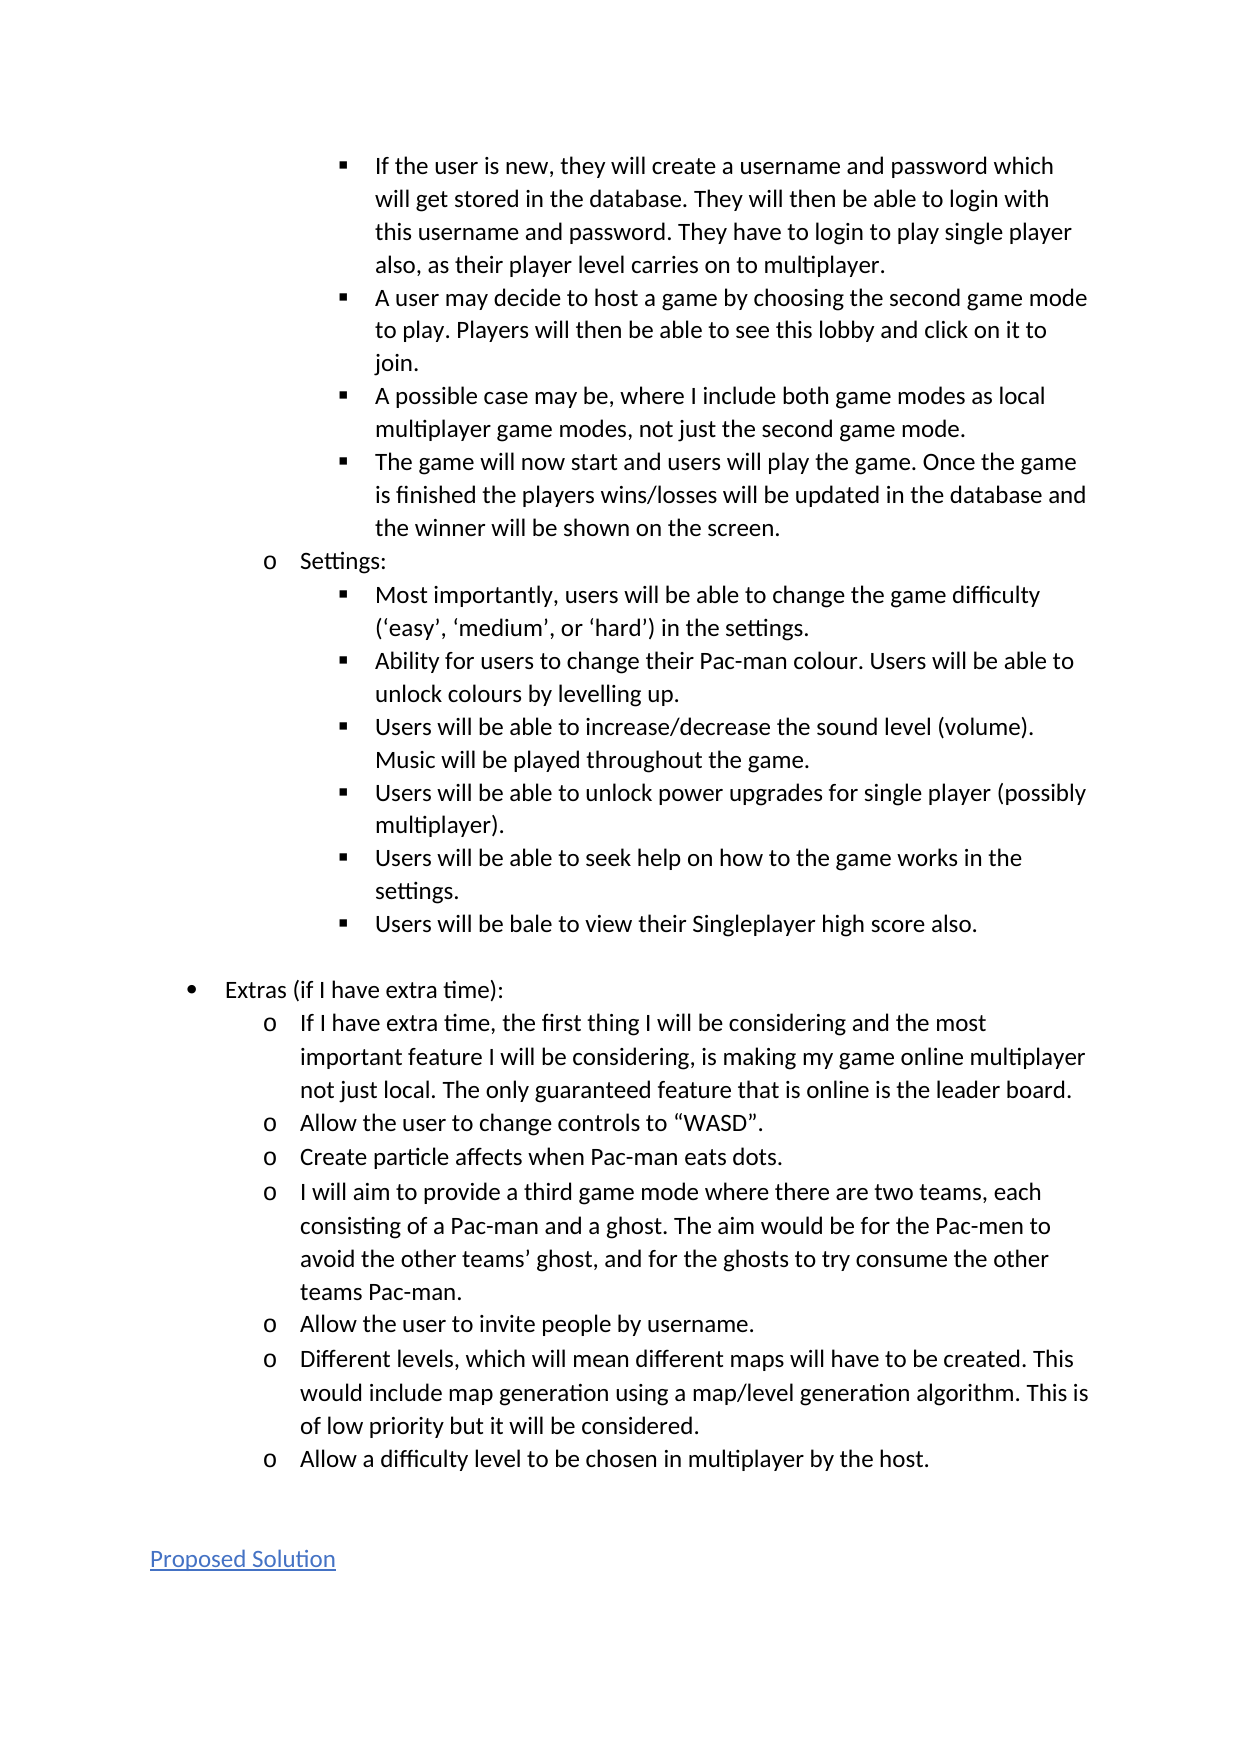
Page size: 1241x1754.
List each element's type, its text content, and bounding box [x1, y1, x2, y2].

list The game will now start and users will play the game. Once the game is finished the players wins/losses will be updated in the database and the winner will be shown on the screen. [337, 446, 1090, 543]
list Users will be able to unlock power upgrades for single player (possibly multiplayer). [337, 777, 1090, 840]
list Settings: [262, 545, 1090, 577]
list Allow the user to invite people by username. [262, 1309, 1090, 1340]
list Allow the user to change controls to “WASD”. [262, 1107, 1090, 1139]
list Users will be bale to view their Singleplayer high score also. [337, 908, 1090, 939]
list I will aim to provide a third game mode where there are two teams, each consisting of a Pac-man and a ghost. The aim would be for the Pac-men to avoid the other teams’ ghost, and for the ghosts to try consume the other teams Pac-man. [262, 1176, 1090, 1306]
text Proposed Solution [150, 1543, 1090, 1574]
list A user may decide to host a game by choosing the second game mode to play. Players will then be able to see this lobby and click on it to join. [337, 282, 1090, 378]
list Users will be able to seek help on how to the game works in the settings. [337, 843, 1090, 906]
list Most importantly, users will be able to change the game difficulty (‘easy’, ‘medium’, or ‘hard’) in the settings. [337, 579, 1090, 643]
list A possible case may be, where I include both game modes as local multiplayer game modes, not just the second game mode. [337, 380, 1090, 444]
list If I have extra time, the first thing I will be considering and the most important feature I will be considering, is making my game online multiplayer not just local. The only guaranteed feature that is online is the leader board. [262, 1007, 1090, 1105]
list Different levels, which will mean different maps will have to be created. This would include map generation using a map/level generation algorithm. This is of low priority but it will be considered. [262, 1343, 1090, 1441]
list Create particle affects when Pac-man eats dots. [262, 1141, 1090, 1173]
list If the user is new, they will create a username and password which will get stored in the database. They will then be able to login with this username and password. They have to login to play single player also, as their player level carries on to multiplayer. [337, 150, 1090, 279]
list Users will be able to increase/decrease the sound level (volume). Music will be played throughout the game. [337, 711, 1090, 774]
list Ability for users to change their Pac-man colour. Users will be able to unlock colours by levelling up. [337, 645, 1090, 708]
list Allow a difficulty level to be chosen in multiplayer by the host. [262, 1443, 1090, 1475]
list Extras (if I have extra time): [187, 974, 1090, 1005]
